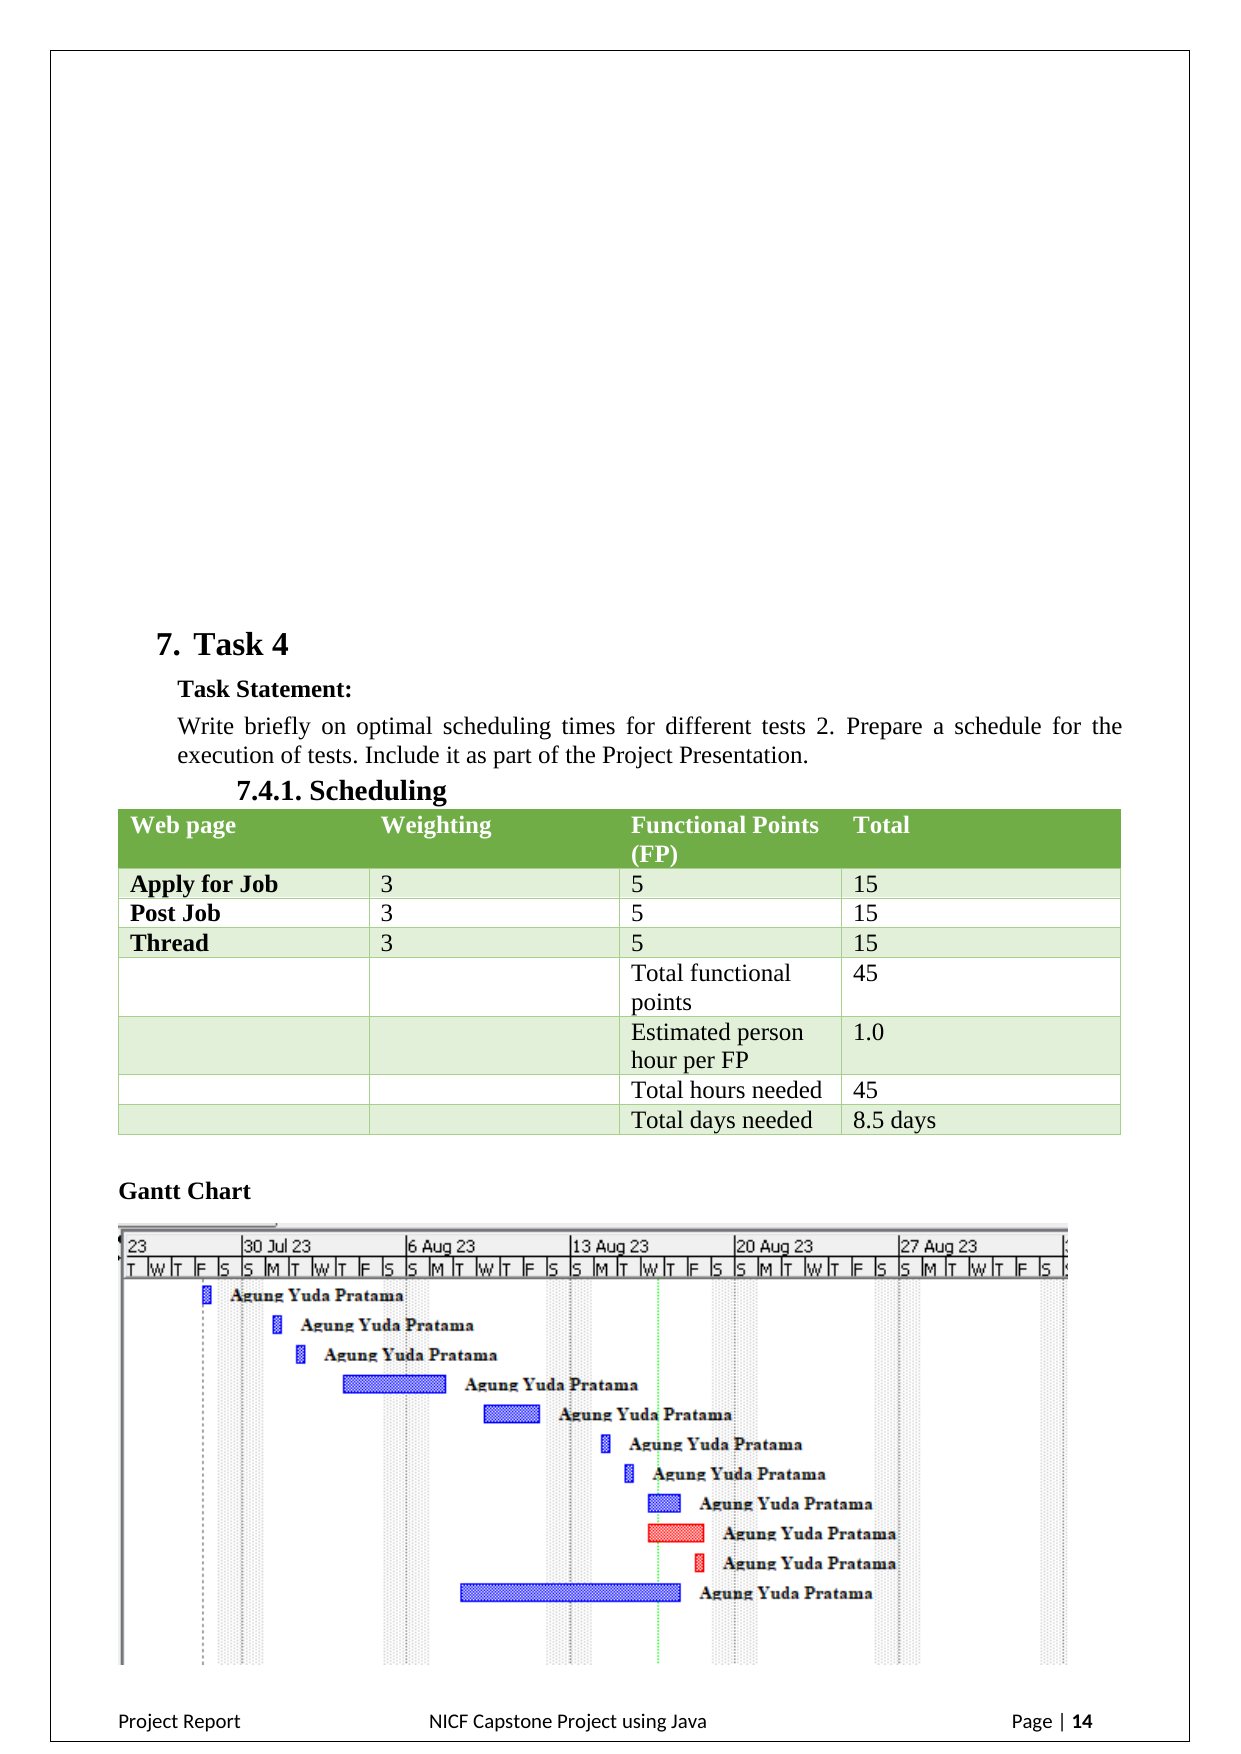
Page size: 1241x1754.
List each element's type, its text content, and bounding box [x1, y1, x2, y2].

table_cell 3 [370, 928, 619, 957]
table_cell [370, 1017, 619, 1074]
table_cell 45 [842, 958, 1120, 1016]
table_cell 1.0 [842, 1017, 1120, 1074]
table_cell 5 [620, 899, 841, 927]
table_cell 3 [370, 899, 619, 927]
table_cell Thread [119, 928, 369, 957]
table_cell 15 [842, 869, 1120, 897]
table_cell 3 [370, 869, 619, 897]
table_cell [119, 958, 369, 1016]
table_header Weighting [370, 810, 619, 868]
subtitle Task 4 [156, 624, 1122, 663]
table_cell Post Job [119, 899, 369, 927]
table_cell Total hours needed [620, 1075, 841, 1104]
table_cell [370, 1105, 619, 1134]
table_cell [370, 1075, 619, 1104]
table_header Web page [119, 810, 369, 868]
table_cell Total functional points [620, 958, 841, 1016]
text Gantt Chart [118, 1176, 1122, 1205]
table_cell 15 [842, 899, 1120, 927]
table_cell Total days needed [620, 1105, 841, 1134]
subtitle 7.4.1. Scheduling [177, 773, 1122, 806]
text Task Statement: [177, 674, 1122, 703]
table_cell [119, 1075, 369, 1104]
table_cell Estimated person hour per FP [620, 1017, 841, 1074]
picture [118, 1223, 1068, 1665]
table_cell 5 [620, 928, 841, 957]
table_cell [119, 1017, 369, 1074]
table_cell 15 [842, 928, 1120, 957]
table_cell [119, 1105, 369, 1134]
table_header Functional Points (FP) [620, 810, 841, 868]
table_cell 5 [620, 869, 841, 897]
table_cell 8.5 days [842, 1105, 1120, 1134]
table_cell Apply for Job [119, 869, 369, 897]
table_header Total [842, 810, 1120, 868]
text Write briefly on optimal scheduling times for different tests 2. Prepare a schedule for the execution of tests. Include it as part of the Project Presentation. [177, 711, 1122, 769]
table_cell 45 [842, 1075, 1120, 1104]
table_cell [370, 958, 619, 1016]
